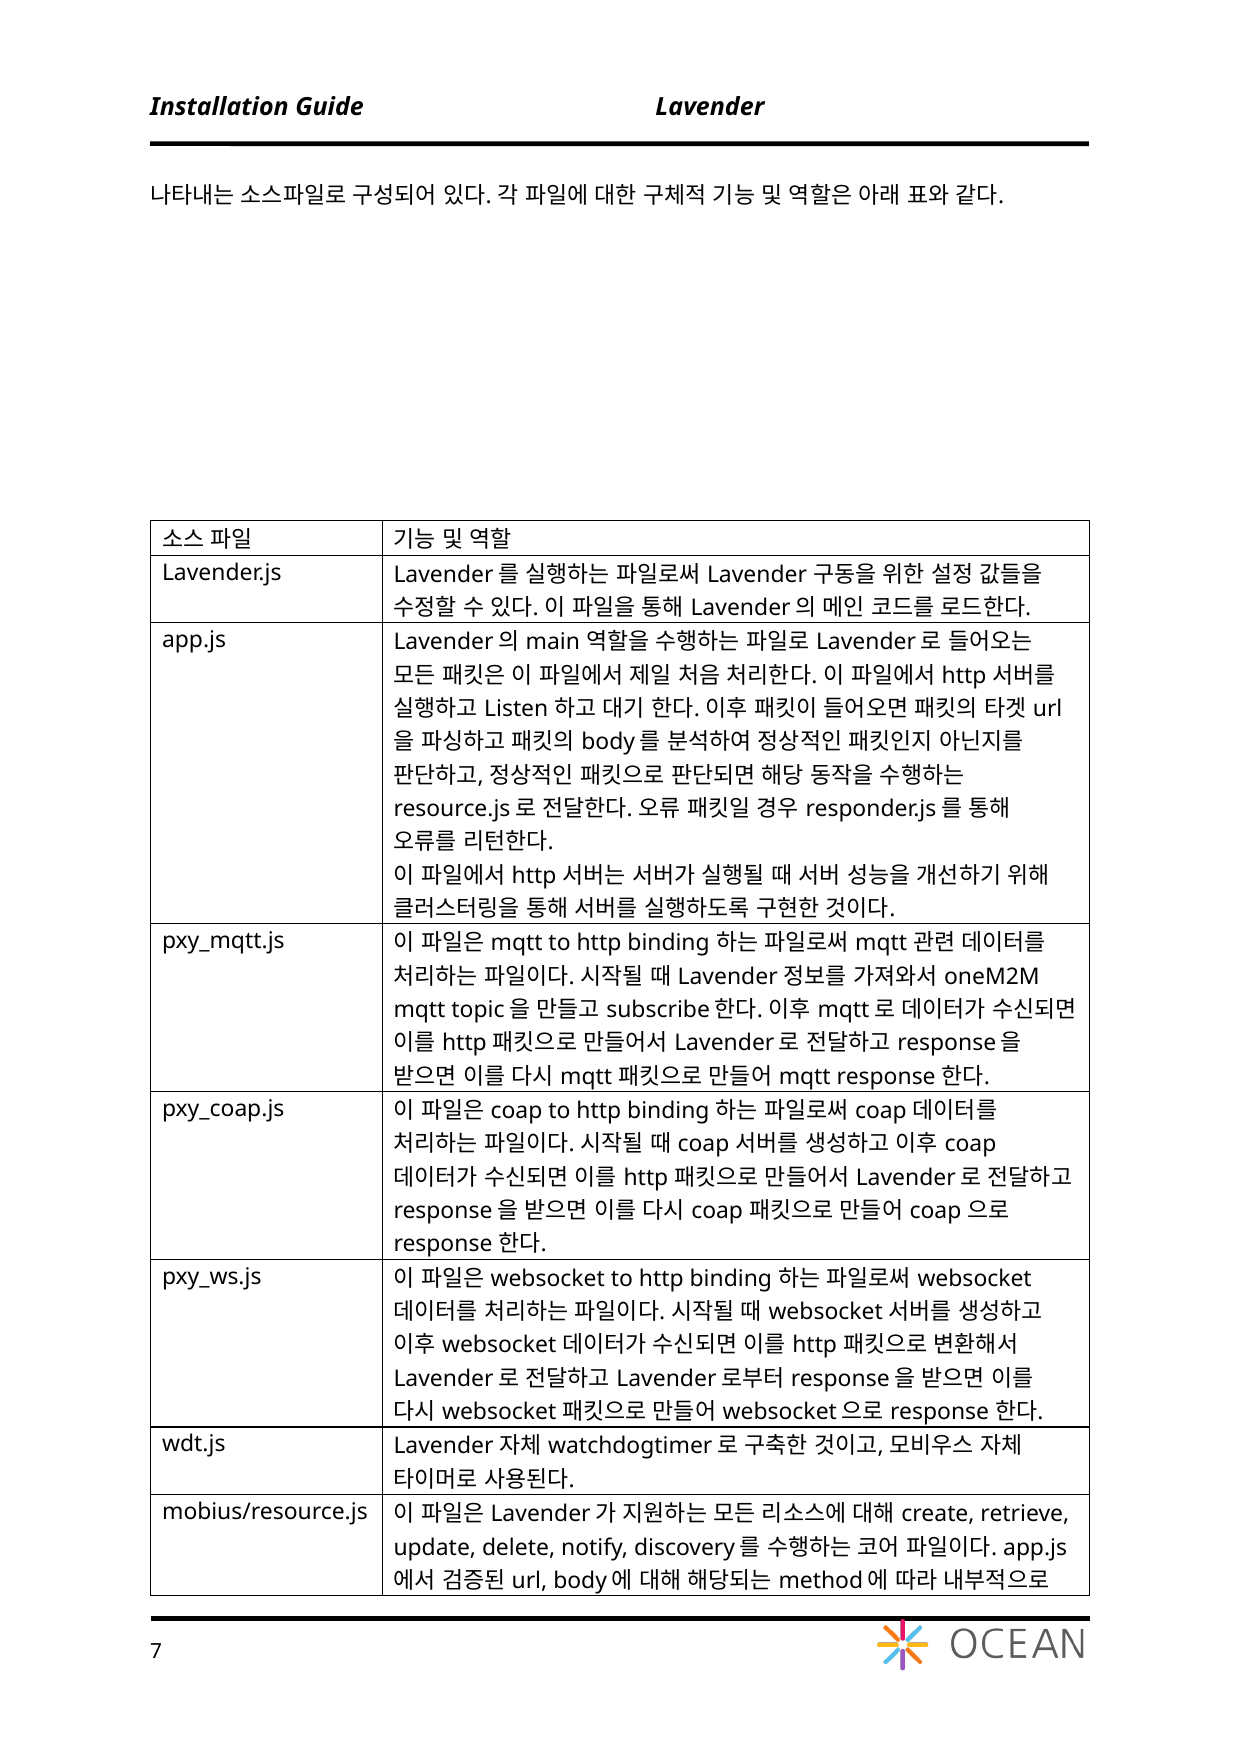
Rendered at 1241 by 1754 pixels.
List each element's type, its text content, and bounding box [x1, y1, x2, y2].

table_cell pxy_mqtt.js [151, 924, 382, 1091]
table_cell Lavender 자체 watchdogtimer로 구축한 것이고, 모비우스 자체 타이머로 사용된다. [383, 1428, 1089, 1494]
table_cell 이 파일은 websocket to http binding 하는 파일로써 websocket 데이터를 처리하는 파일이다. 시작될 때 websocket 서버를 생성하고 이후 websocket 데이터가 수신되면 이를 http 패킷으로 변환해서 Lavender로 전달하고 Lavender로부터 response을 받으면 이를 다시 websocket 패킷으로 만들어 websocket으로 response 한다. [383, 1260, 1089, 1426]
table_header 기능 및 역할 [383, 521, 1089, 554]
table_cell pxy_coap.js [151, 1092, 382, 1259]
table_header 소스 파일 [151, 521, 382, 554]
table_cell Lavender의 main 역할을 수행하는 파일로 Lavender로 들어오는 모든 패킷은 이 파일에서 제일 처음 처리한다. 이 파일에서 http 서버를 실행하고 Listen 하고 대기 한다. 이후 패킷이 들어오면 패킷의 타겟 url을 파싱하고 패킷의 body를 분석하여 정상적인 패킷인지 아닌지를 판단하고, 정상적인 패킷으로 판단되면 해당 동작을 수행하는 resource.js로 전달한다. 오류 패킷일 경우 responder.js를 통해 오류를 리턴한다. 이 파일에서 http 서버는 서버가 실행될 때 서버 성능을 개선하기 위해 클러스터링을 통해 서버를 실행하도록 구현한 것이다. [383, 623, 1089, 923]
picture [873, 1612, 1092, 1678]
table_cell app.js [151, 623, 382, 923]
table_cell 이 파일은 coap to http binding 하는 파일로써 coap 데이터를 처리하는 파일이다. 시작될 때 coap 서버를 생성하고 이후 coap 데이터가 수신되면 이를 http 패킷으로 만들어서 Lavender로 전달하고 response을 받으면 이를 다시 coap 패킷으로 만들어 coap 으로 response 한다. [383, 1092, 1089, 1259]
table_cell wdt.js [151, 1428, 382, 1494]
table_cell pxy_ws.js [151, 1260, 382, 1426]
table_cell mobius/resource.js [151, 1495, 382, 1595]
table_cell Lavender.js [151, 556, 382, 622]
table_cell 이 파일은 mqtt to http binding 하는 파일로써 mqtt 관련 데이터를 처리하는 파일이다. 시작될 때 Lavender 정보를 가져와서 oneM2M mqtt topic을 만들고 subscribe한다. 이후 mqtt로 데이터가 수신되면 이를 http 패킷으로 만들어서 Lavender로 전달하고 response을 받으면 이를 다시 mqtt 패킷으로 만들어 mqtt response 한다. [383, 924, 1089, 1091]
table_cell Lavender를 실행하는 파일로써 Lavender 구동을 위한 설정 값들을 수정할 수 있다. 이 파일을 통해 Lavender의 메인 코드를 로드한다. [383, 556, 1089, 622]
